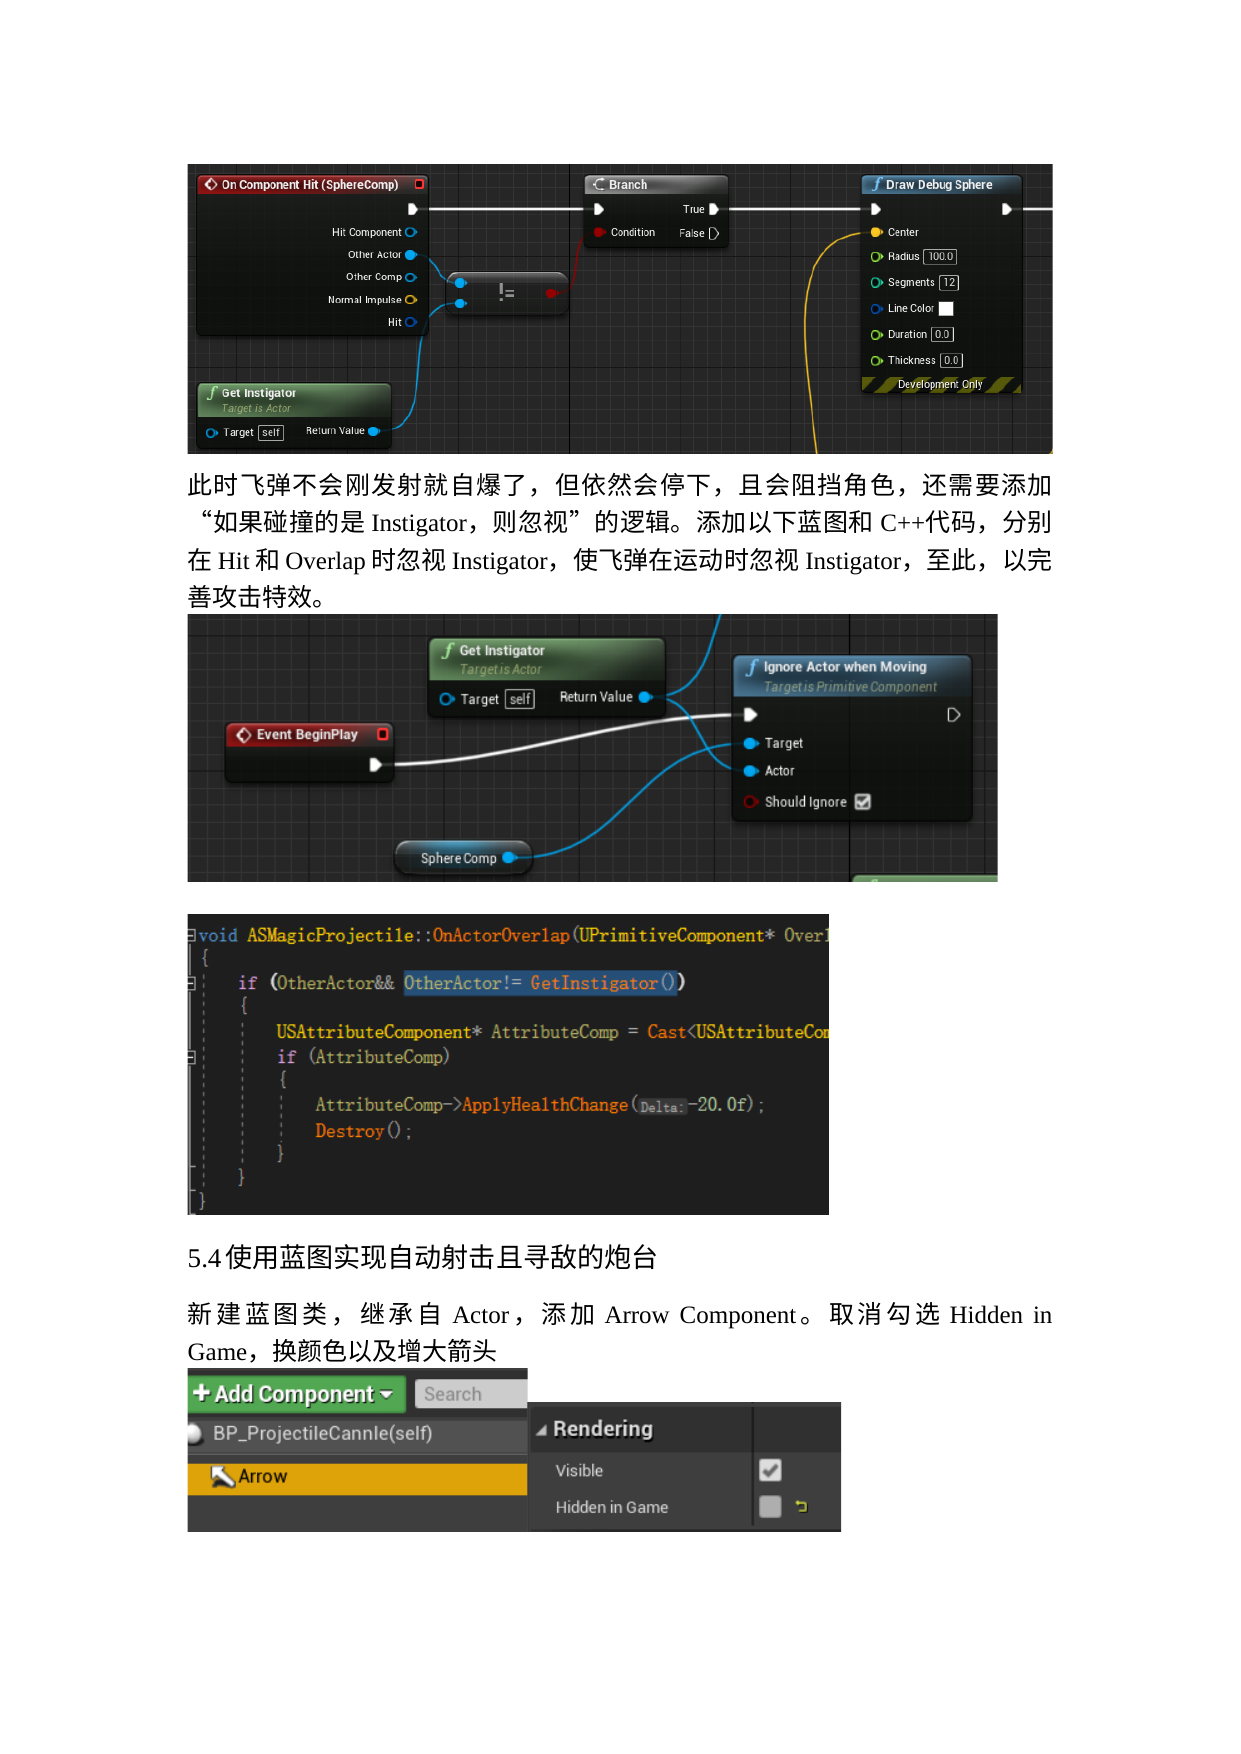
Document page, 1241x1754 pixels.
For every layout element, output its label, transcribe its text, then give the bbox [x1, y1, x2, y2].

picture [187, 614, 998, 882]
text 新建蓝图类，继承自Actor，添加Arrow Component。取消勾选Hidden in Game，换颜色以及增大箭头 [187, 1294, 1053, 1369]
picture [187, 914, 829, 1215]
text 此时飞弹不会刚发射就自爆了，但依然会停下，且会阻挡角色，还需要添加“如果碰撞的是Instigator，则忽视”的逻辑。添加以下蓝图和C++代码，分别在Hit和Overlap时忽视Instigator，使飞弹在运动时忽视Instigator，至此，以完善攻击特效。 [187, 464, 1053, 614]
picture [187, 164, 1053, 454]
subtitle 使用蓝图实现自动射击且寻敌的炮台 [187, 1219, 1053, 1294]
picture [187, 1368, 842, 1532]
